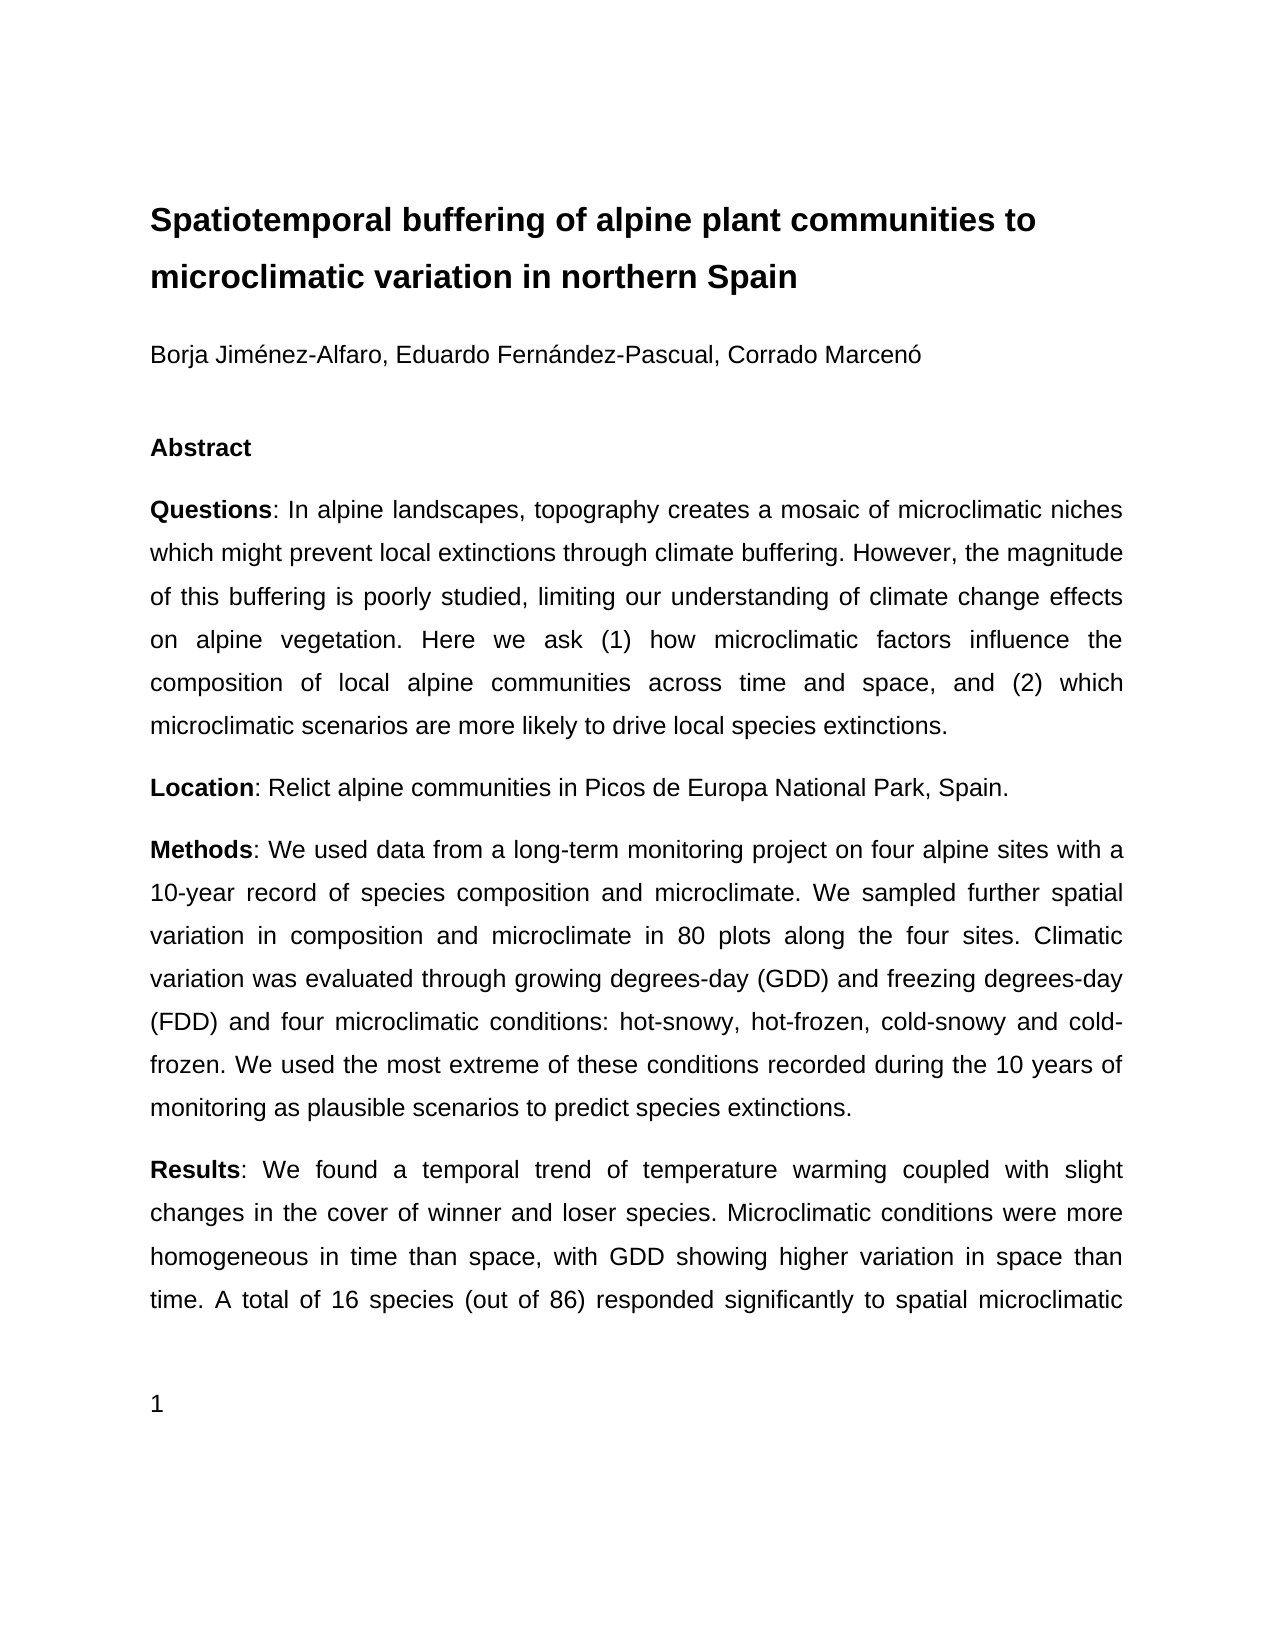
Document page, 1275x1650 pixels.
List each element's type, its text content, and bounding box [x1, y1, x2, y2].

text Methods: We used data from a long-term monitoring project on four alpine sites with a 10-year record of species composition and microclimate. We sampled further spatial variation in composition and microclimate in 80 plots along the four sites. Climatic variation was evaluated through growing degrees-day (GDD) and freezing degrees-day (FDD) and four microclimatic conditions: hot-snowy, hot-frozen, cold-snowy and cold-frozen. We used the most extreme of these conditions recorded during the 10 years of monitoring as plausible scenarios to predict species extinctions. [150, 834, 1125, 1122]
text Location: Relict alpine communities in Picos de Europa National Park, Spain. [150, 773, 1125, 801]
text Borja Jiménez-Alfaro, Eduardo Fernández-Pascual, Corrado Marcenó [150, 340, 1125, 369]
subtitle Abstract [150, 433, 1125, 462]
text Questions: In alpine landscapes, topography creates a mosaic of microclimatic niches which might prevent local extinctions through climate buffering. However, the magnitude of this buffering is poorly studied, limiting our understanding of climate change effects on alpine vegetation. Here we ask (1) how microclimatic factors influence the composition of local alpine communities across time and space, and (2) which microclimatic scenarios are more likely to drive local species extinctions. [150, 495, 1125, 739]
title Spatiotemporal buffering of alpine plant communities to microclimatic variation in northern Spain [150, 200, 1125, 296]
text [150, 1155, 1125, 1313]
